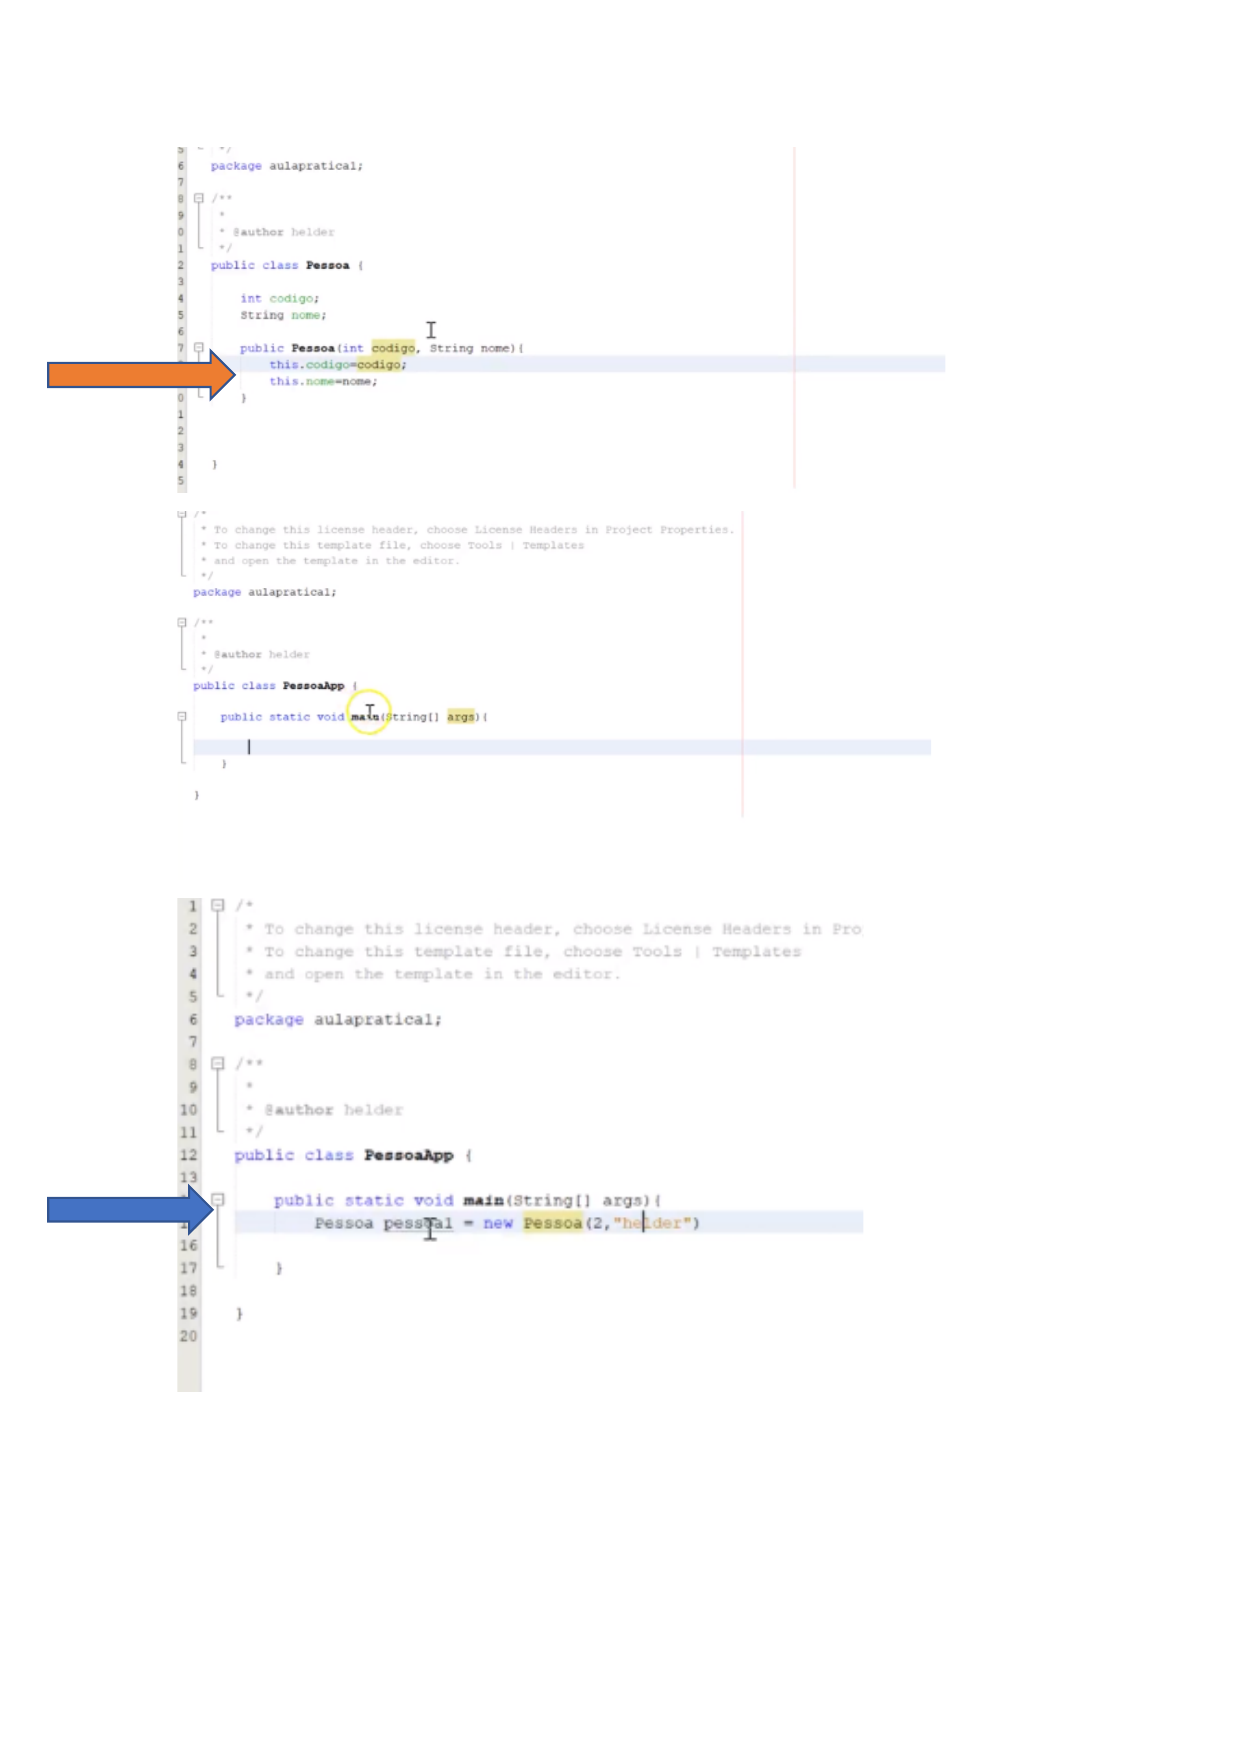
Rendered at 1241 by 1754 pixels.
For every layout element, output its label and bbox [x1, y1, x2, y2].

picture [177, 147, 946, 493]
picture [177, 511, 932, 880]
picture [177, 898, 864, 1392]
